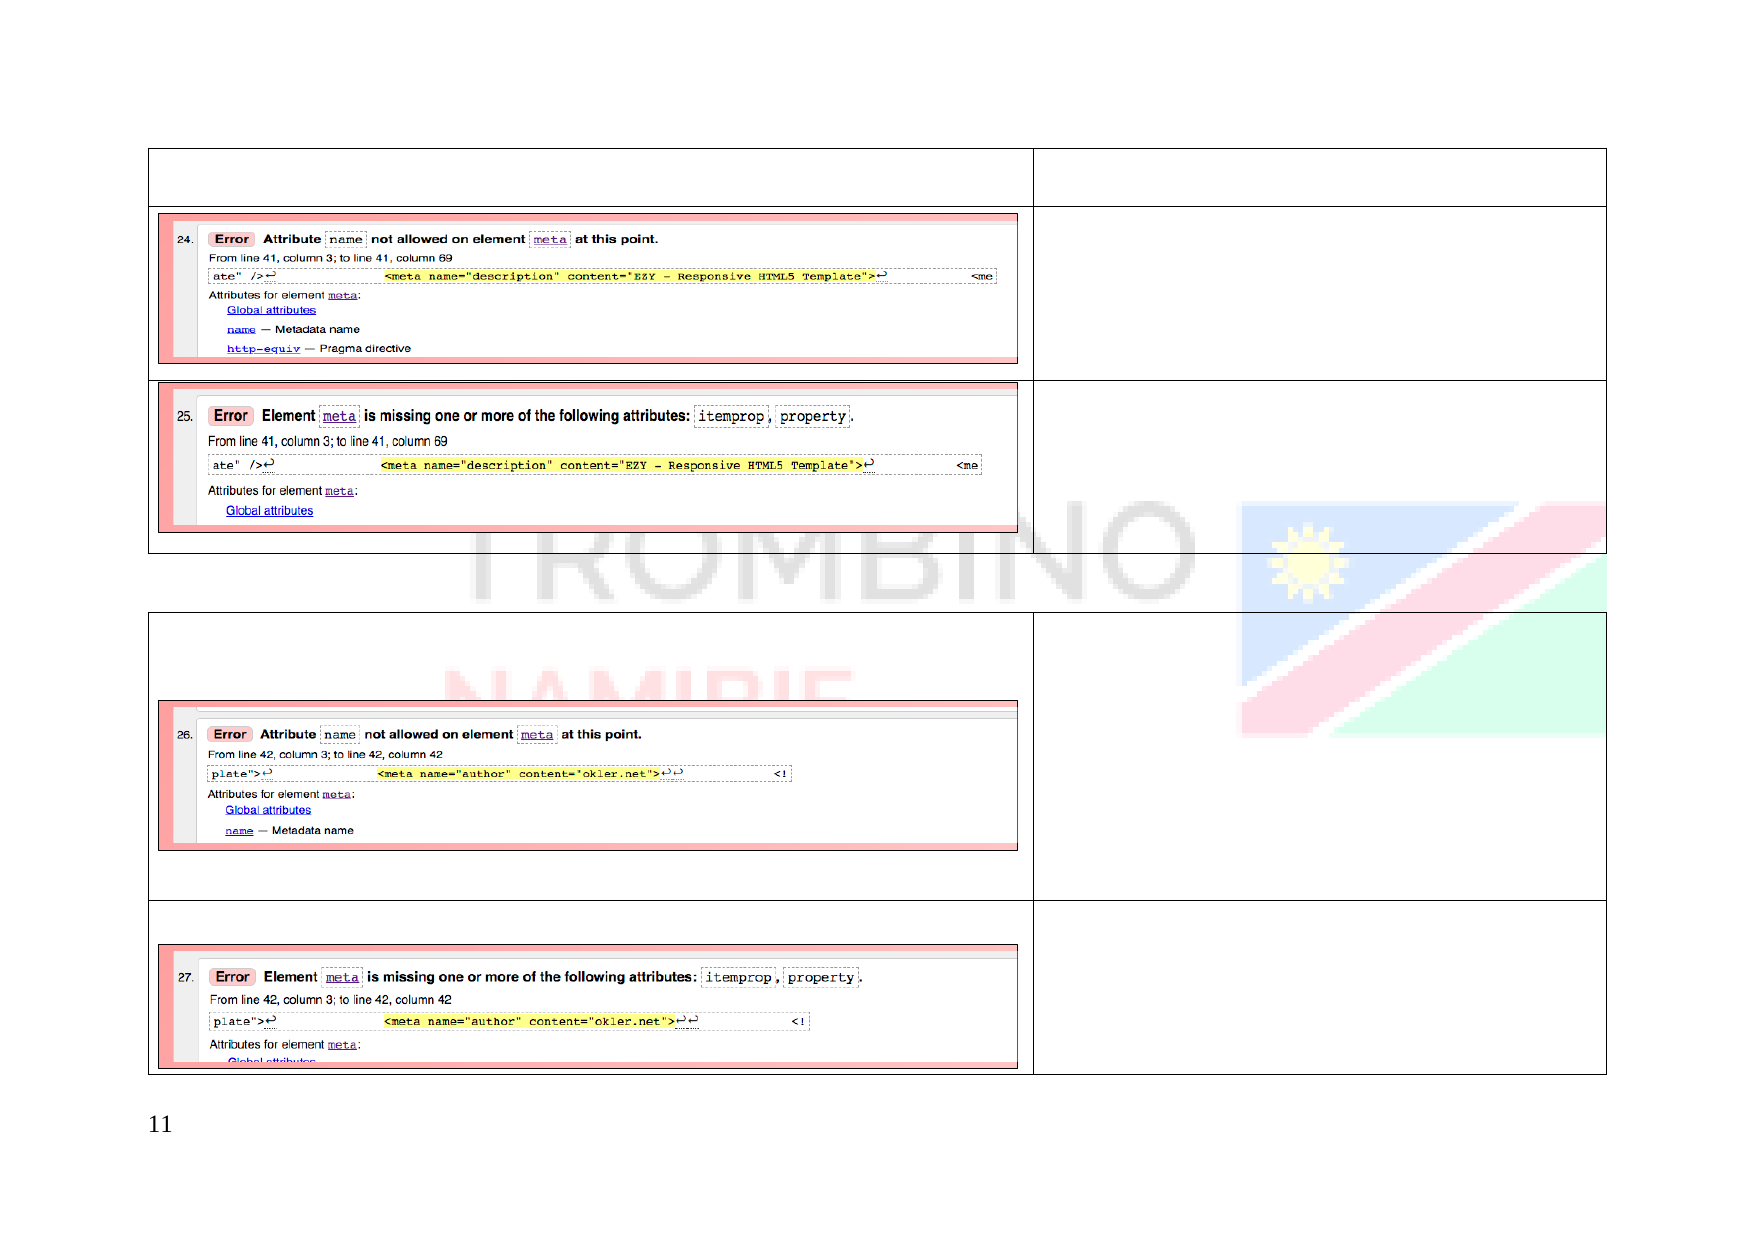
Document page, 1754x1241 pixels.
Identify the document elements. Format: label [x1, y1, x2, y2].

table_cell [1034, 381, 1606, 553]
picture [173, 707, 1018, 843]
table_cell [1034, 901, 1606, 1074]
picture [173, 221, 1018, 357]
picture [173, 389, 1018, 525]
table_cell [149, 381, 1033, 553]
table_header [149, 613, 1033, 900]
picture [173, 951, 1018, 1062]
table_cell [149, 149, 1033, 206]
table_cell [149, 207, 1033, 380]
table_cell [1034, 149, 1606, 206]
table_cell [149, 901, 1033, 1074]
table_header [1034, 613, 1606, 900]
table_cell [1034, 207, 1606, 380]
